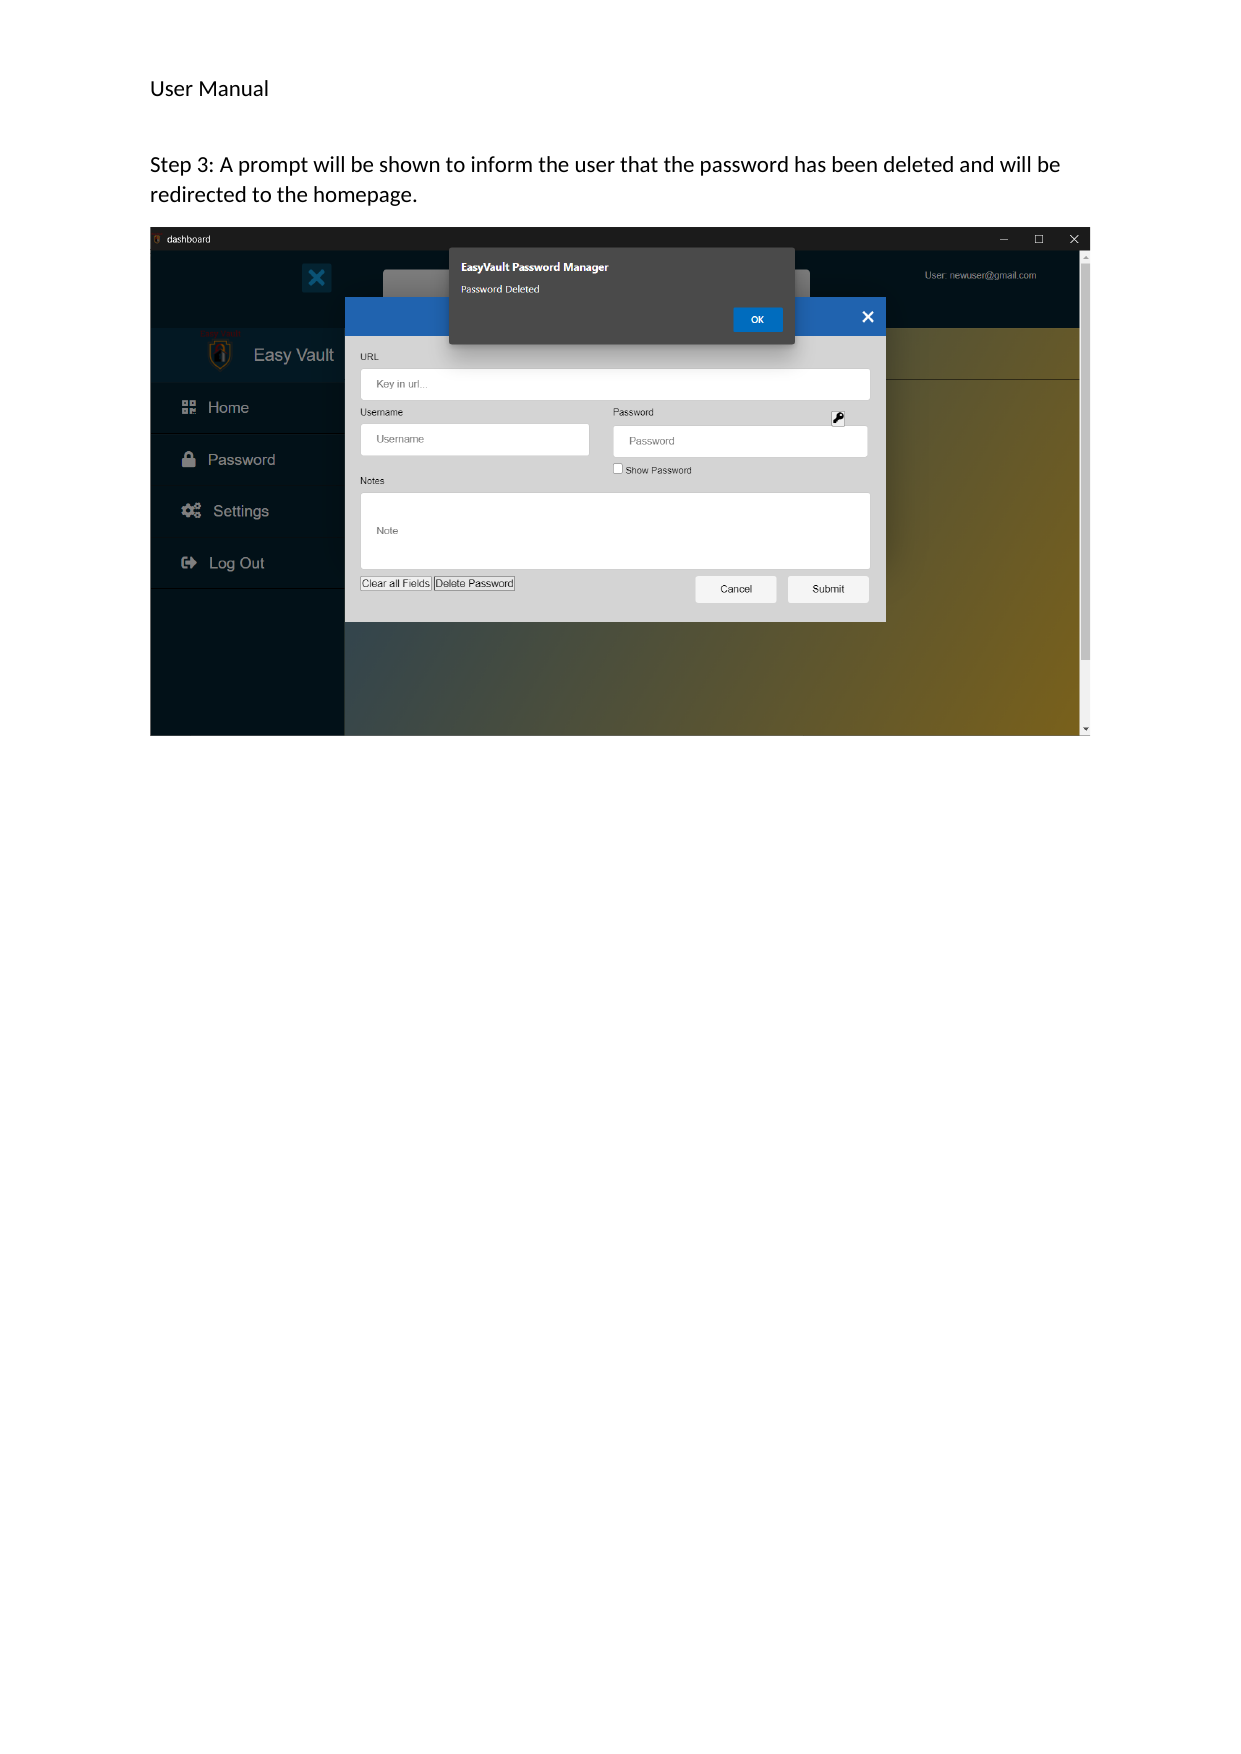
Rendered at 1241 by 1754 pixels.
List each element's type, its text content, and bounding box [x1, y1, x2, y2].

picture [150, 227, 1091, 736]
text Step 3: A prompt will be shown to inform the user that the password has been deleted and will be redirected to the homepage. [150, 150, 1090, 208]
